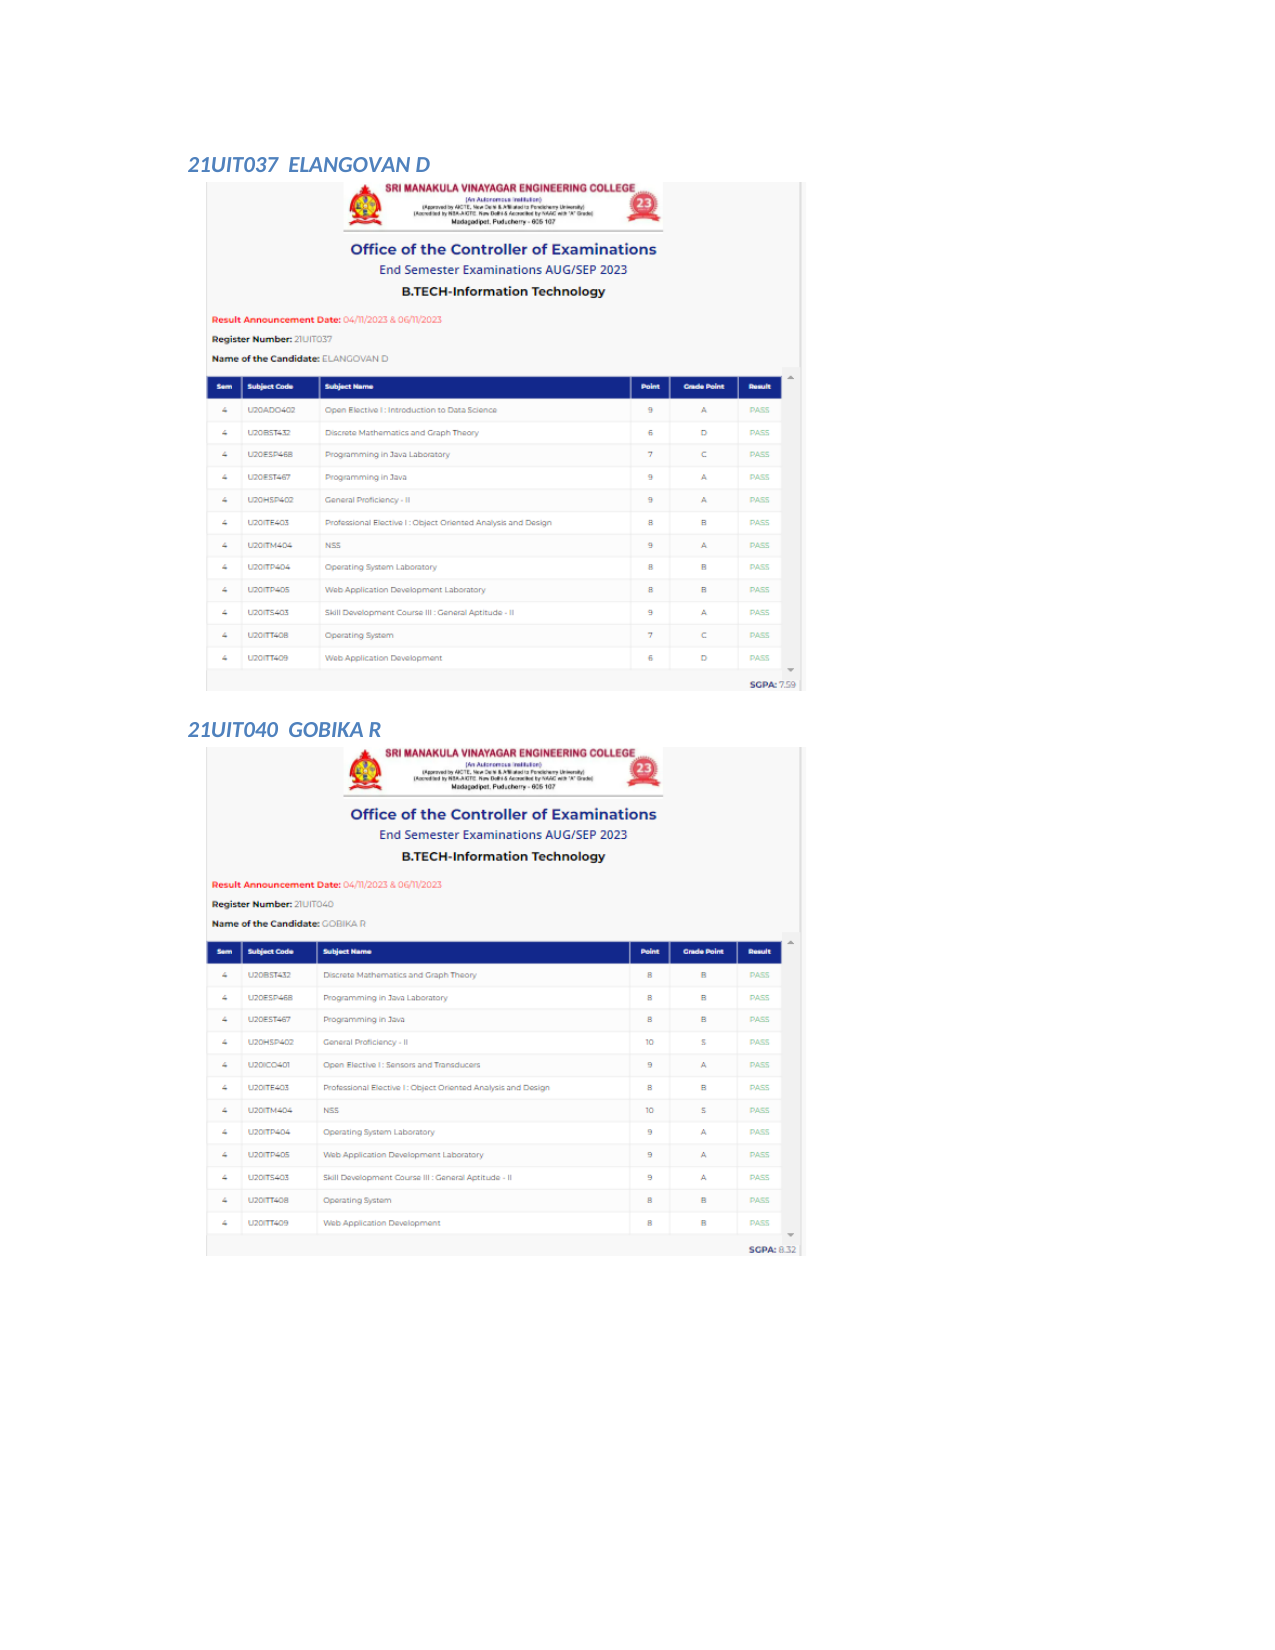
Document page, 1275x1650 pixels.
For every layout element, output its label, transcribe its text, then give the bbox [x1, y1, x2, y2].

picture [206, 182, 807, 691]
subtitle 21UIT037 ELANGOVAN D [187, 150, 1087, 178]
subtitle 21UIT040 GOBIKA R [187, 715, 1087, 743]
picture [206, 747, 807, 1256]
